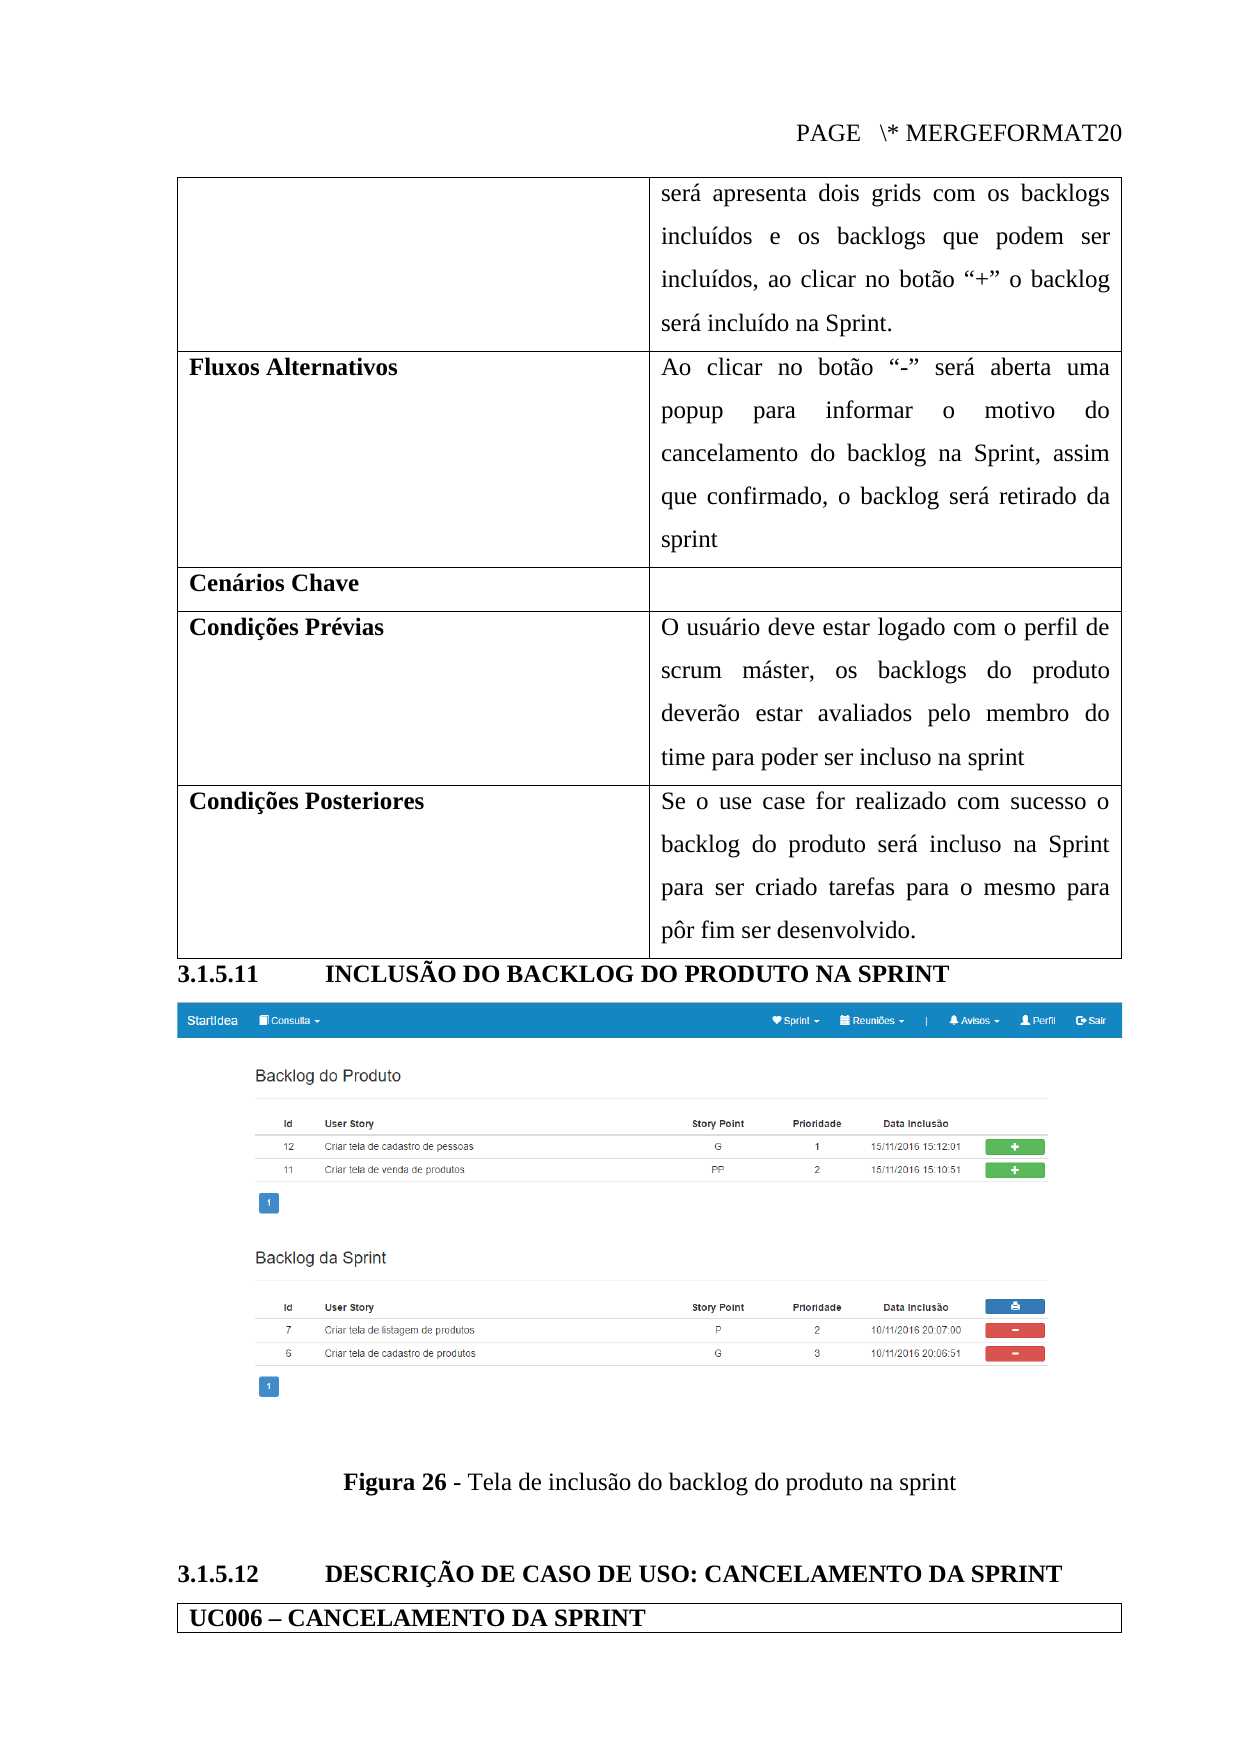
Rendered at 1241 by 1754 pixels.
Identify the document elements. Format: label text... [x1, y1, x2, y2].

subtitle INCLUSÃO DO BACKLOG DO PRODUTO NA SPRINT [177, 959, 1122, 988]
table_cell Se o use case for realizado com sucesso o backlog do produto será incluso na Sprint para ser criado tarefas para o mesmo para pôr fim ser desenvolvido. [650, 786, 1121, 958]
table_cell Ao clicar no botão “-” será aberta uma popup para informar o motivo do cancelamento do backlog na Sprint, assim que confirmado, o backlog será retirado da sprint [650, 352, 1121, 567]
picture [177, 1002, 1123, 1453]
text Figura 26 - Tela de inclusão do backlog do produto na sprint [177, 1467, 1122, 1495]
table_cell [178, 178, 649, 351]
table_cell Condições Posteriores [178, 786, 649, 958]
table_cell O usuário deve estar logado com o perfil de scrum máster, os backlogs do produto deverão estar avaliados pelo membro do time para poder ser incluso na sprint [650, 612, 1121, 785]
table_cell Cenários Chave [178, 568, 649, 611]
table_cell Fluxos Alternativos [178, 352, 649, 567]
subtitle DESCRIÇÃO DE CASO DE USO: CANCELAMENTO DA SPRINT [177, 1559, 1122, 1588]
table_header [178, 1604, 1121, 1632]
table_cell Condições Prévias [178, 612, 649, 785]
table_cell [650, 568, 1121, 611]
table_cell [650, 178, 1121, 351]
